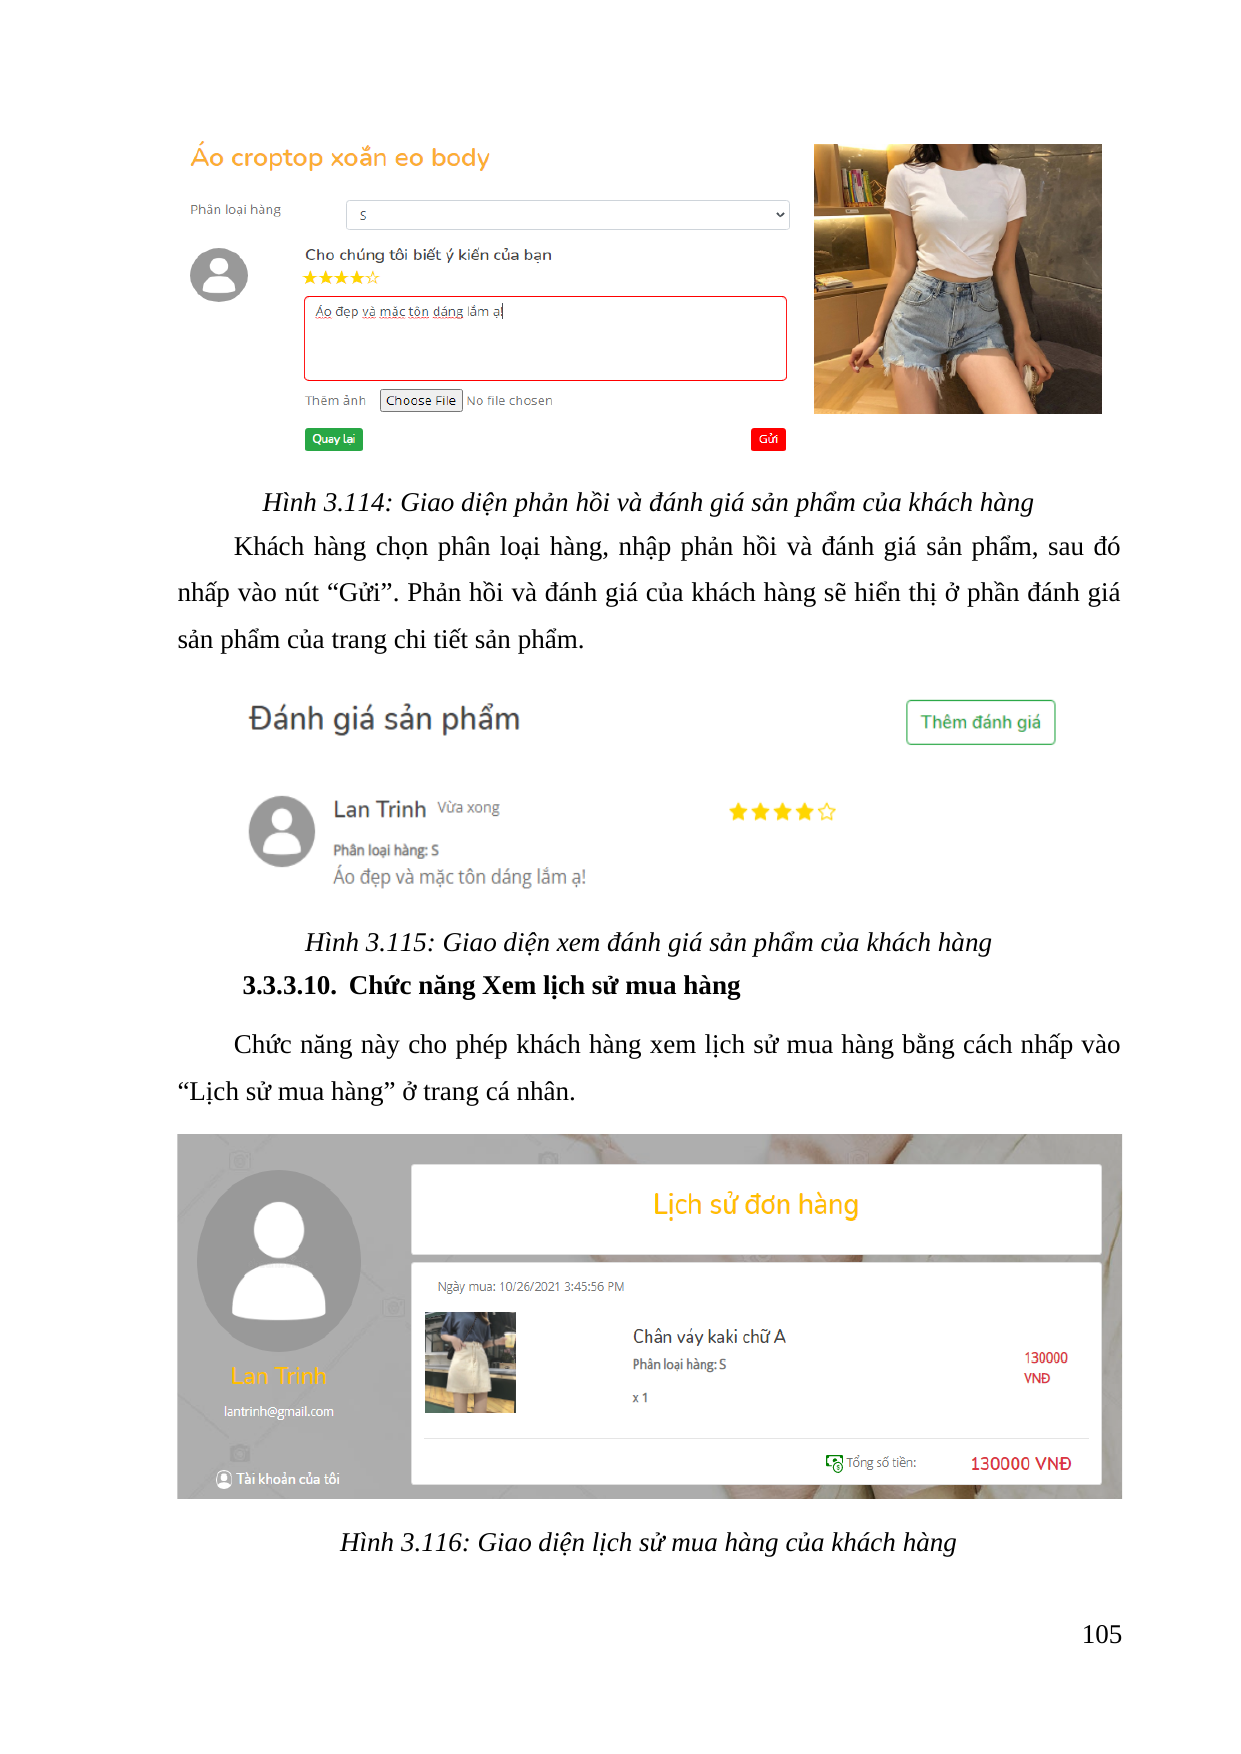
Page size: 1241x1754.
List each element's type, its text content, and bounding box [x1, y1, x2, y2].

subtitle Chức năng Xem lịch sử mua hàng [242, 969, 1122, 1001]
picture [177, 682, 1123, 898]
picture [177, 1134, 1123, 1499]
text Khách hàng chọn phân loại hàng, nhập phản hồi và đánh giá sản phẩm, sau đó nhấp vào nút “Gửi”. Phản hồi và đánh giá của khách hàng sẽ hiển thị ở phần đánh giá sản phẩm của trang chi tiết sản phẩm. [177, 529, 1122, 654]
picture [177, 136, 1123, 458]
text Chức năng này cho phép khách hàng xem lịch sử mua hàng bằng cách nhấp vào “Lịch sử mua hàng” ở trang cá nhân. [177, 1028, 1122, 1106]
